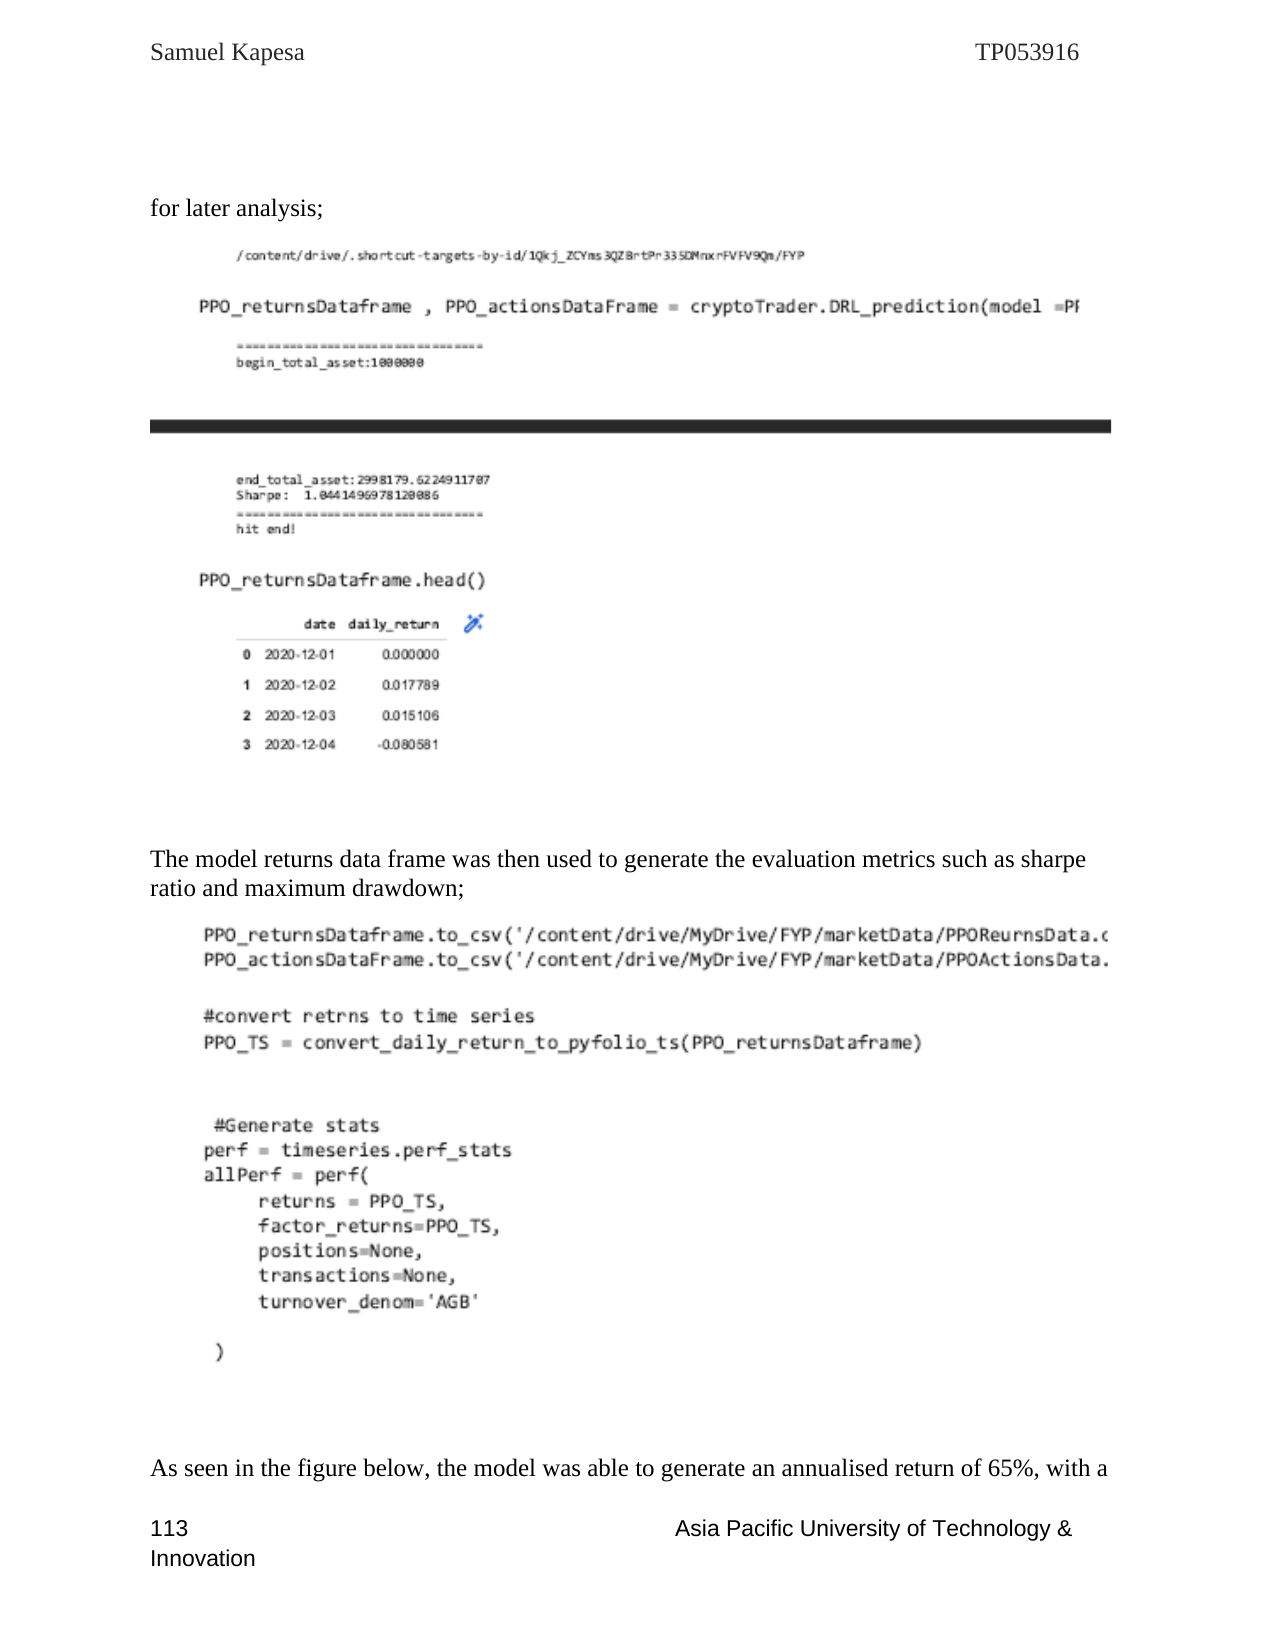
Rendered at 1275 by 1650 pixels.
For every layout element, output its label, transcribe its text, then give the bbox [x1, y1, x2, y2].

picture [167, 901, 1108, 1425]
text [150, 1453, 1125, 1482]
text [150, 193, 1125, 221]
picture [150, 250, 1112, 787]
text The model returns data frame was then used to generate the evaluation metrics such as sharpe ratio and maximum drawdown; [150, 844, 1125, 902]
